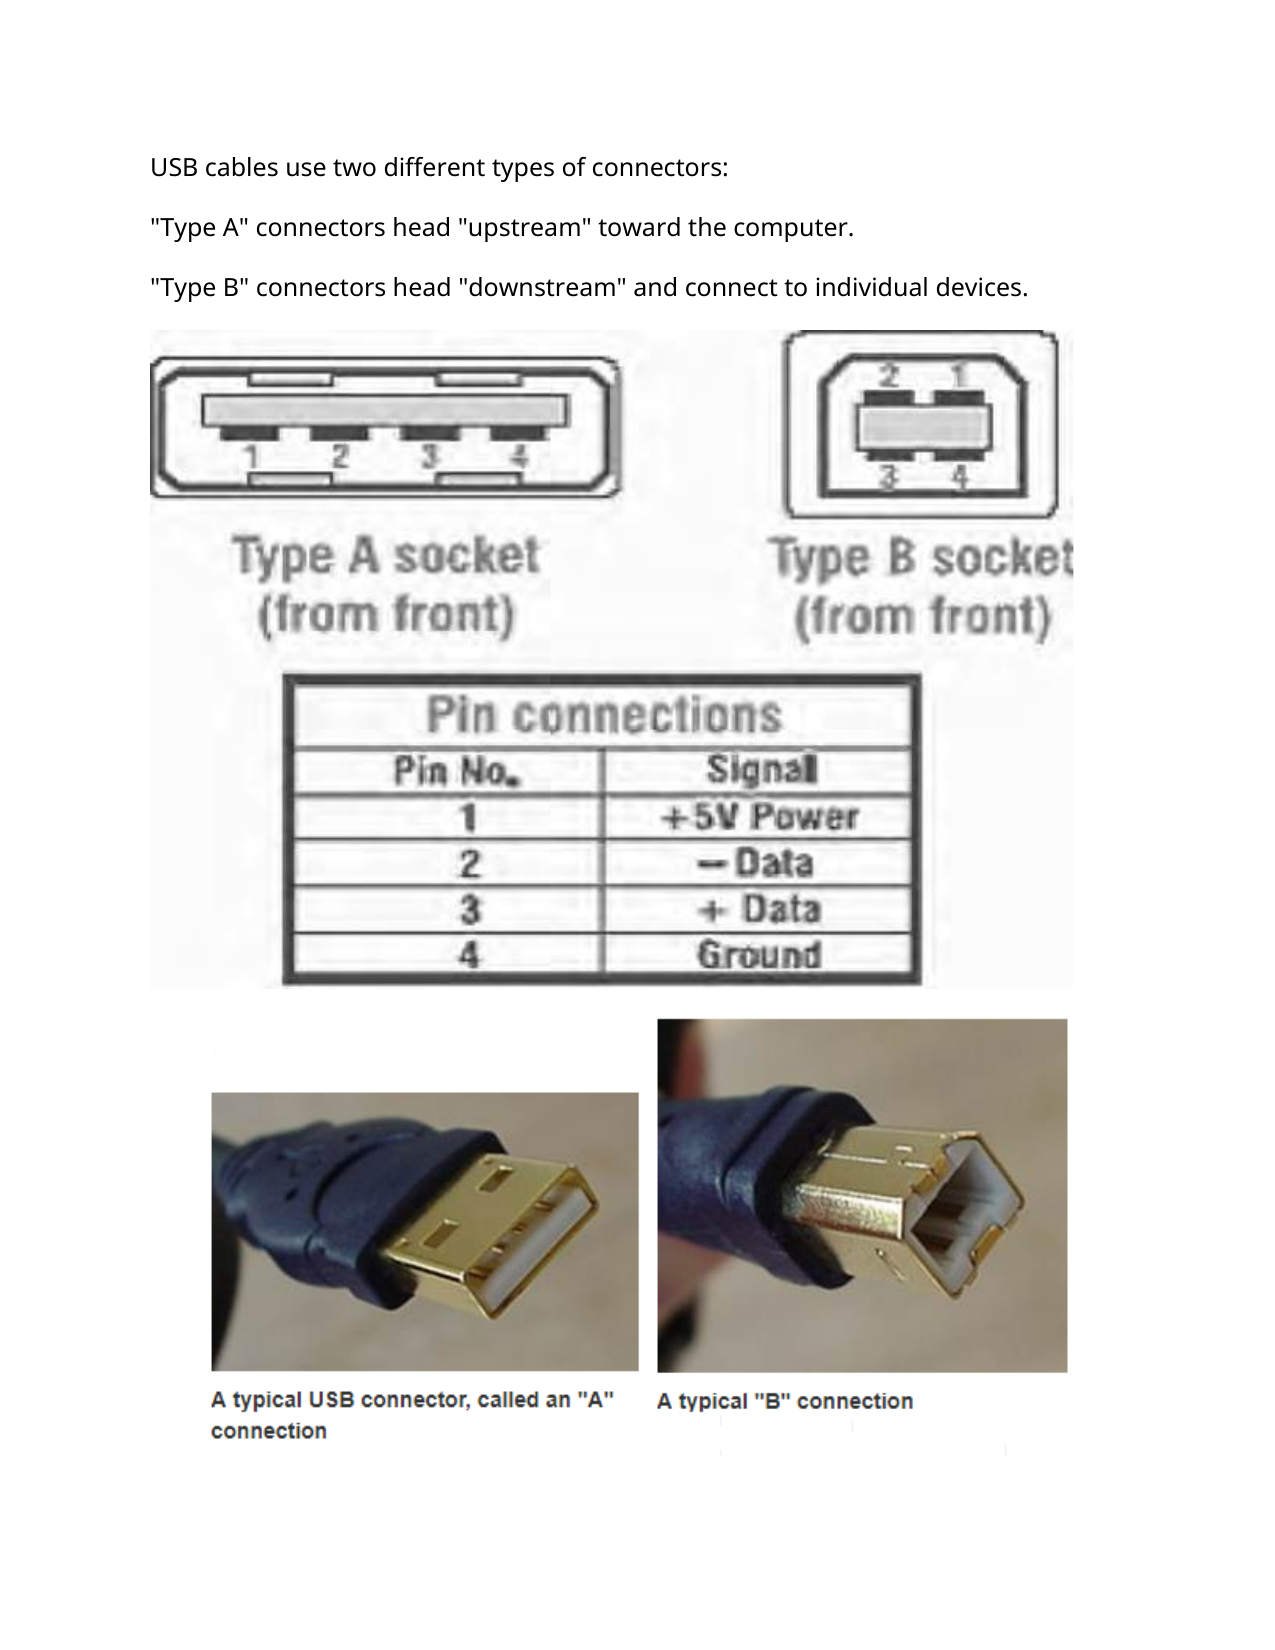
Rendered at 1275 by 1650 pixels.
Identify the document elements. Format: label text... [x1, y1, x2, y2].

picture [190, 1013, 1085, 1456]
text USB cables use two different types of connectors: [150, 150, 1125, 184]
text "Type B" connectors head "downstream" and connect to individual devices. [150, 270, 1125, 304]
text "Type A" connectors head "upstream" toward the computer. [150, 210, 1125, 244]
